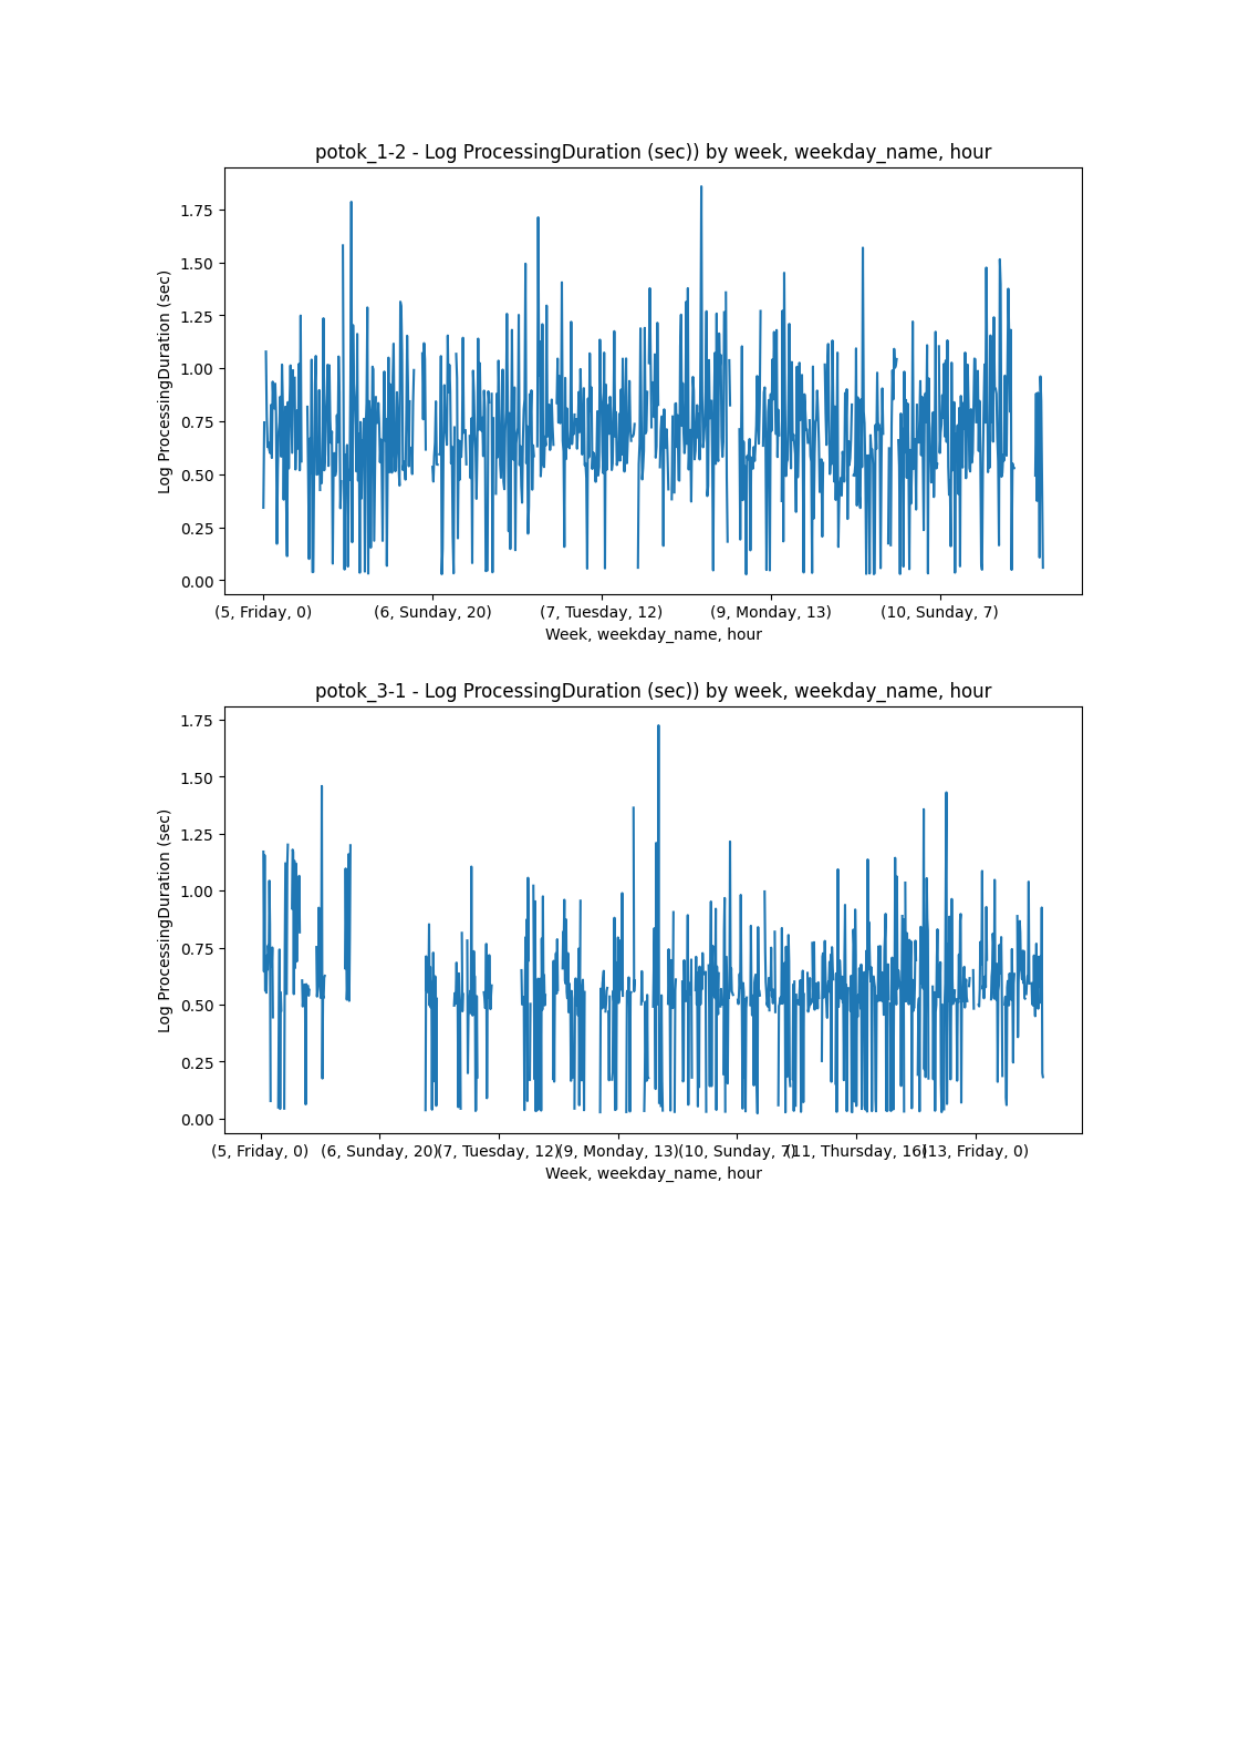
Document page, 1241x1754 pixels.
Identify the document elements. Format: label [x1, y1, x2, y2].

picture [147, 132, 1093, 653]
picture [147, 671, 1093, 1192]
